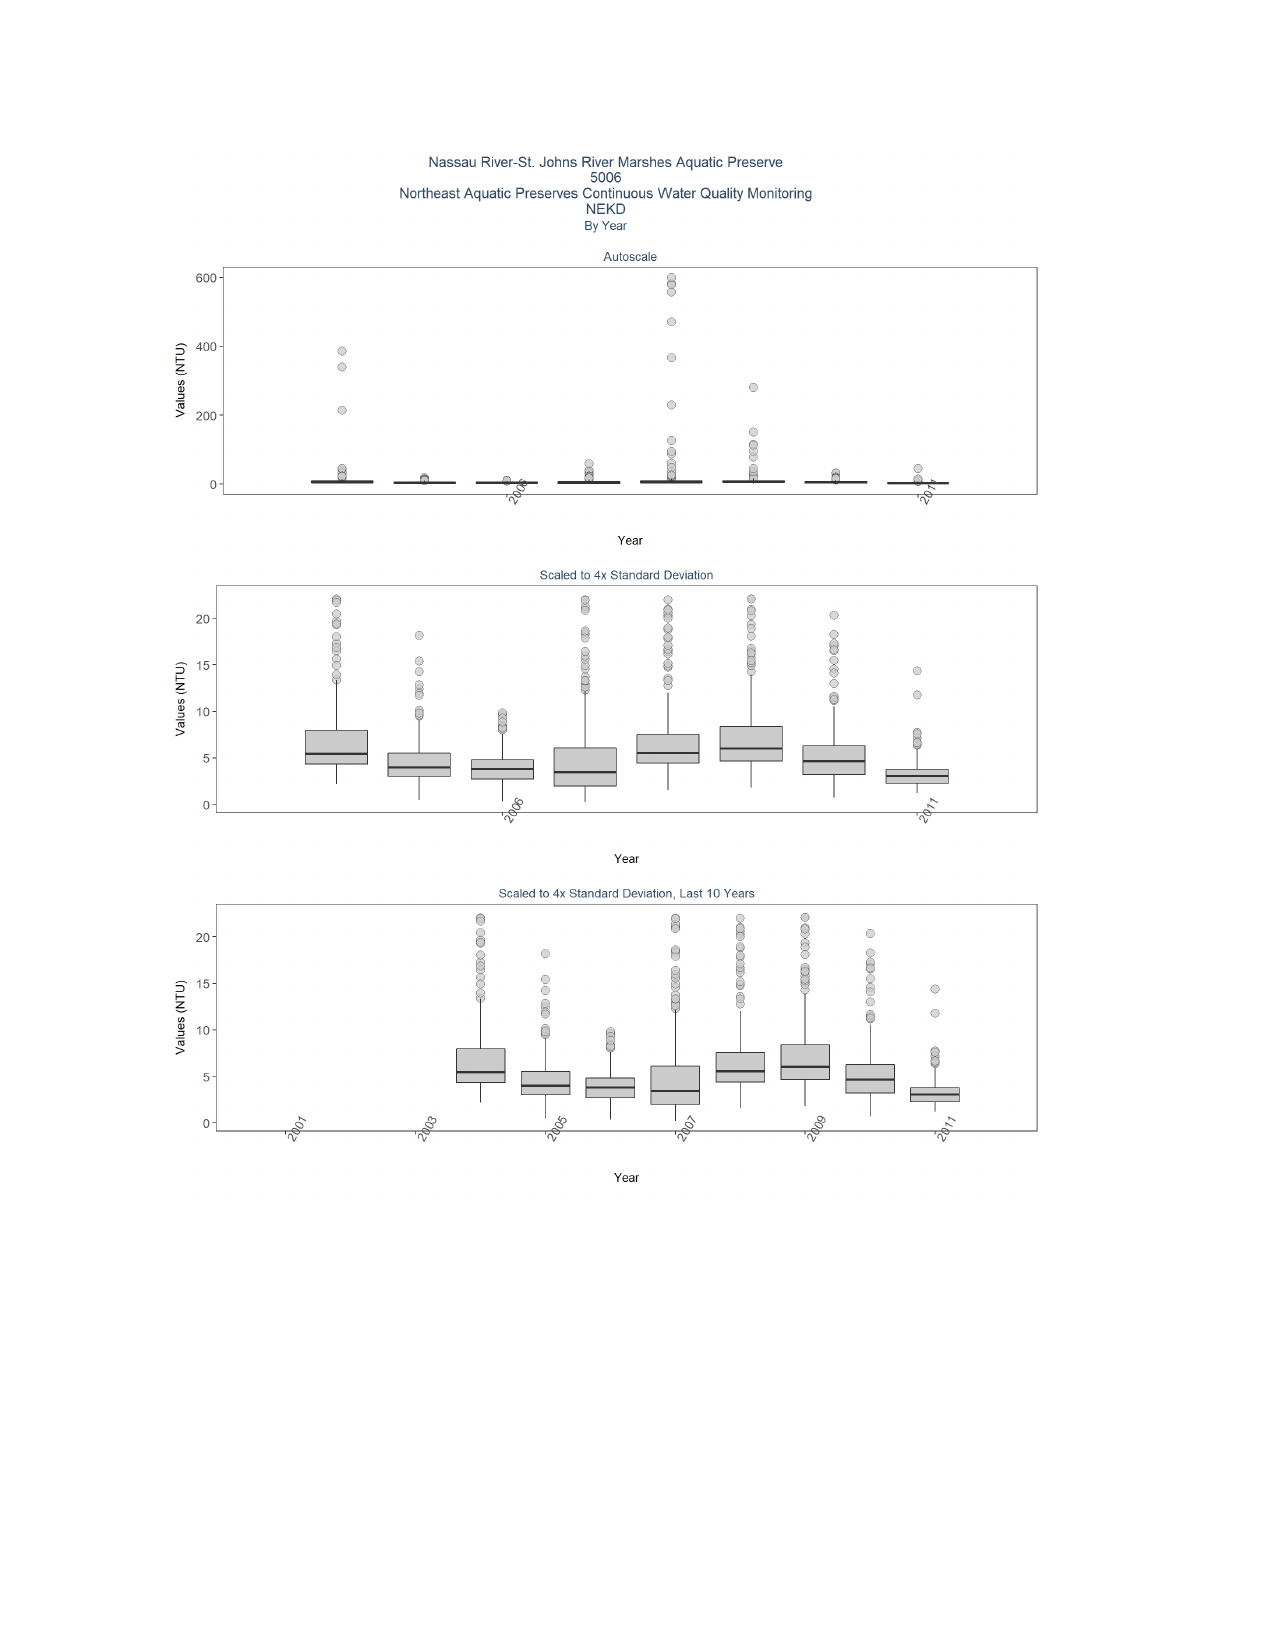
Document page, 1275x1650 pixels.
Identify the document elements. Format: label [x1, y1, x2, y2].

picture [168, 150, 1044, 1200]
